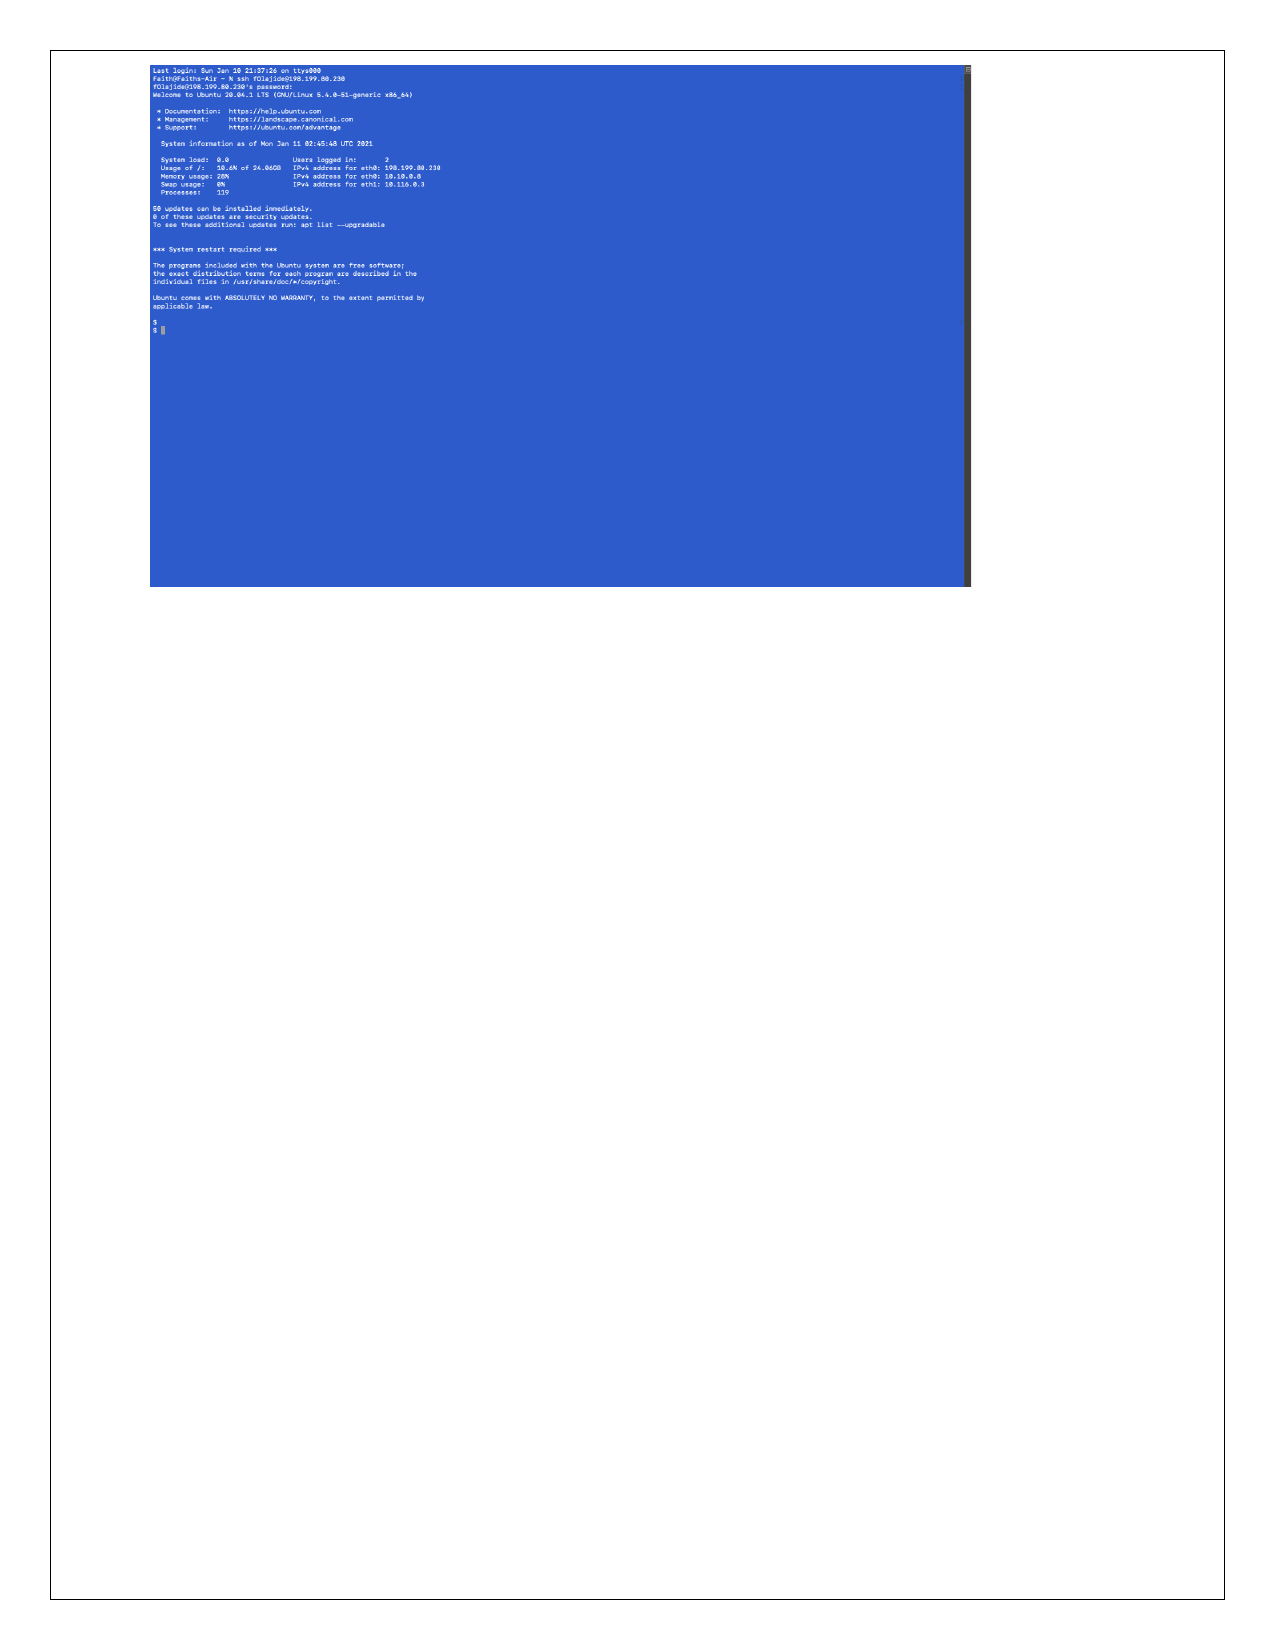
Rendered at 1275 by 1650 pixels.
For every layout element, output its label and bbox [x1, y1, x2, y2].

picture [150, 65, 972, 587]
